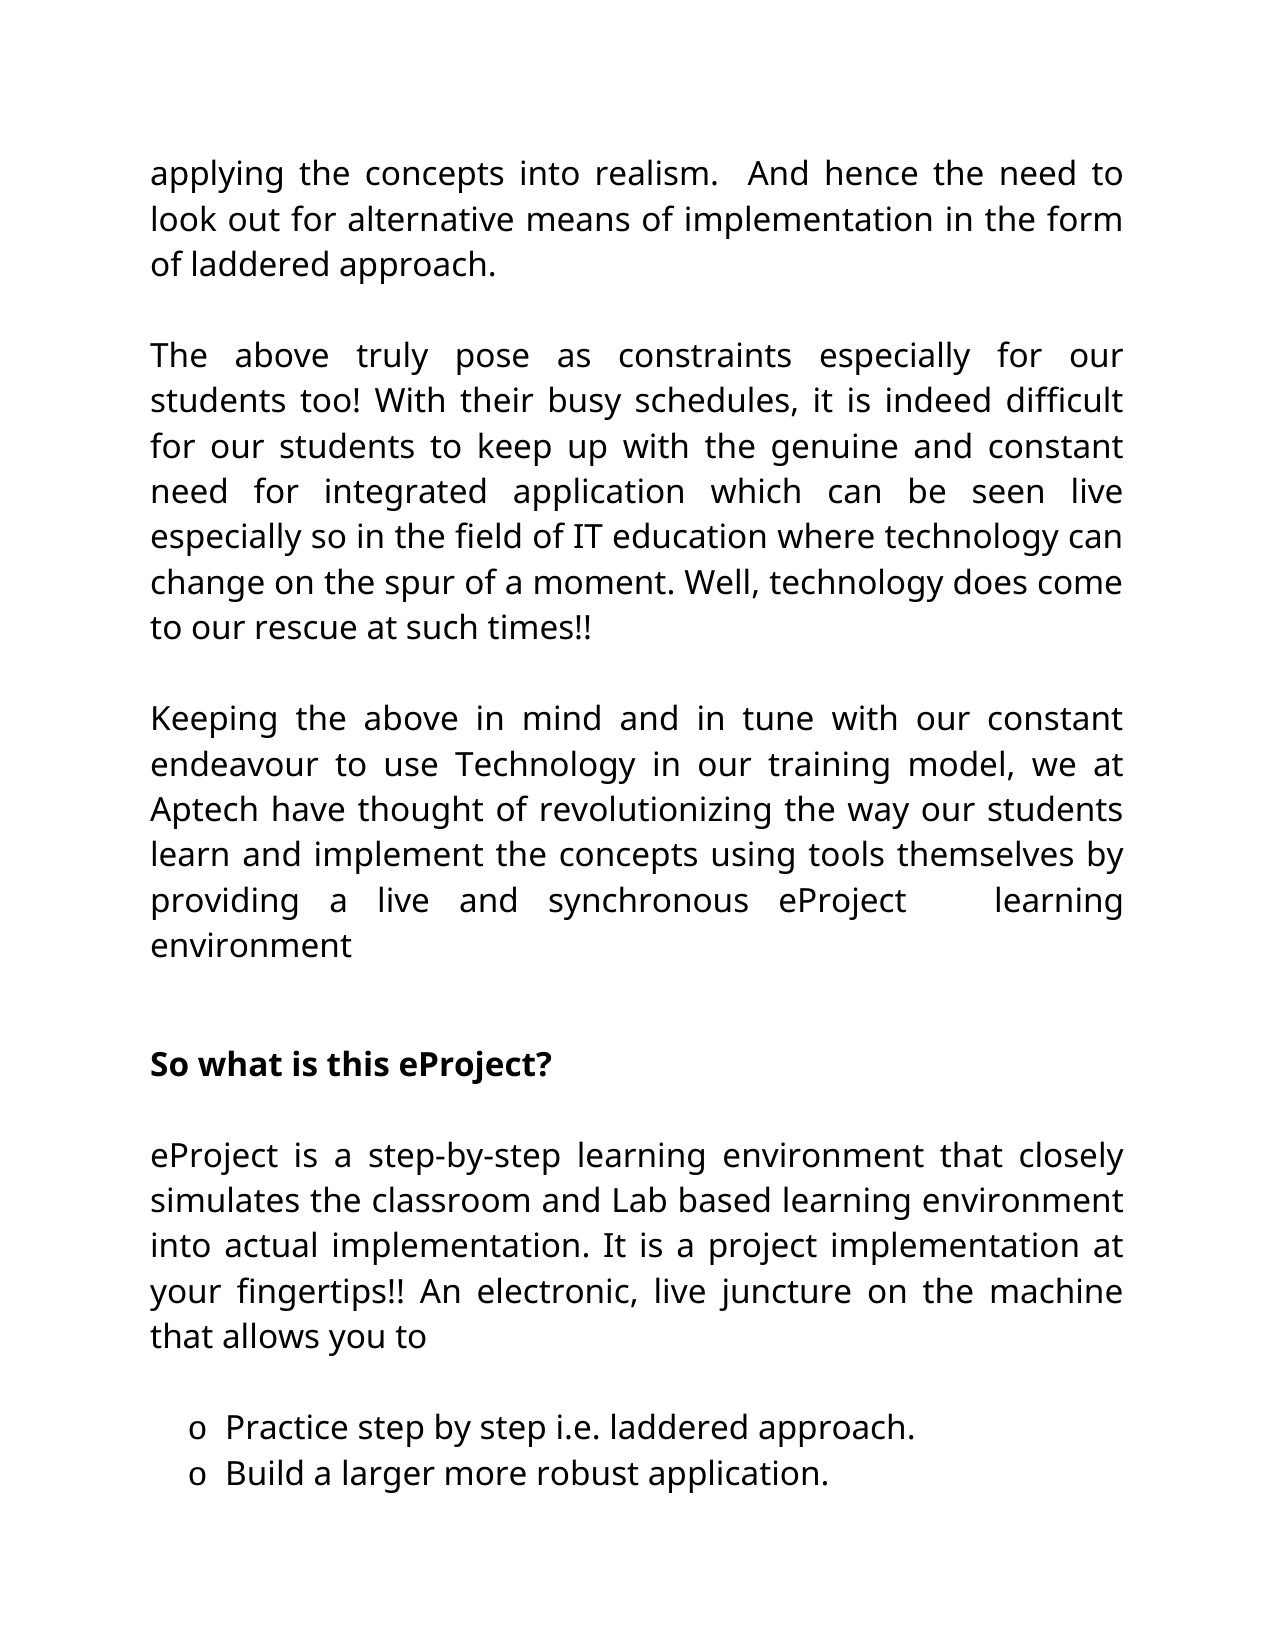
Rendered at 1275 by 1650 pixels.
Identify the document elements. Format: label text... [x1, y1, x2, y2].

text eProject is a step-by-step learning environment that closely simulates the classroom and Lab based learning environment into actual implementation. It is a project implementation at your fingertips!! An electronic, live juncture on the machine that allows you to [150, 1131, 1125, 1358]
list Practice step by step i.e. laddered approach. [187, 1404, 1125, 1449]
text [150, 150, 1125, 286]
list Build a larger more robust application. [187, 1449, 1125, 1495]
text So what is this eProject? [150, 1041, 1125, 1086]
text The above truly pose as constraints especially for our students too! With their busy schedules, it is indeed difficult for our students to keep up with the genuine and constant need for integrated application which can be seen live especially so in the field of IT education where technology can change on the spur of a moment. Well, technology does come to our rescue at such times!! [150, 332, 1125, 649]
text Keeping the above in mind and in tune with our constant endeavour to use Technology in our training model, we at Aptech have thought of revolutionizing the way our students learn and implement the concepts using tools themselves by providing a live and synchronous eProject learning environment [150, 695, 1125, 967]
